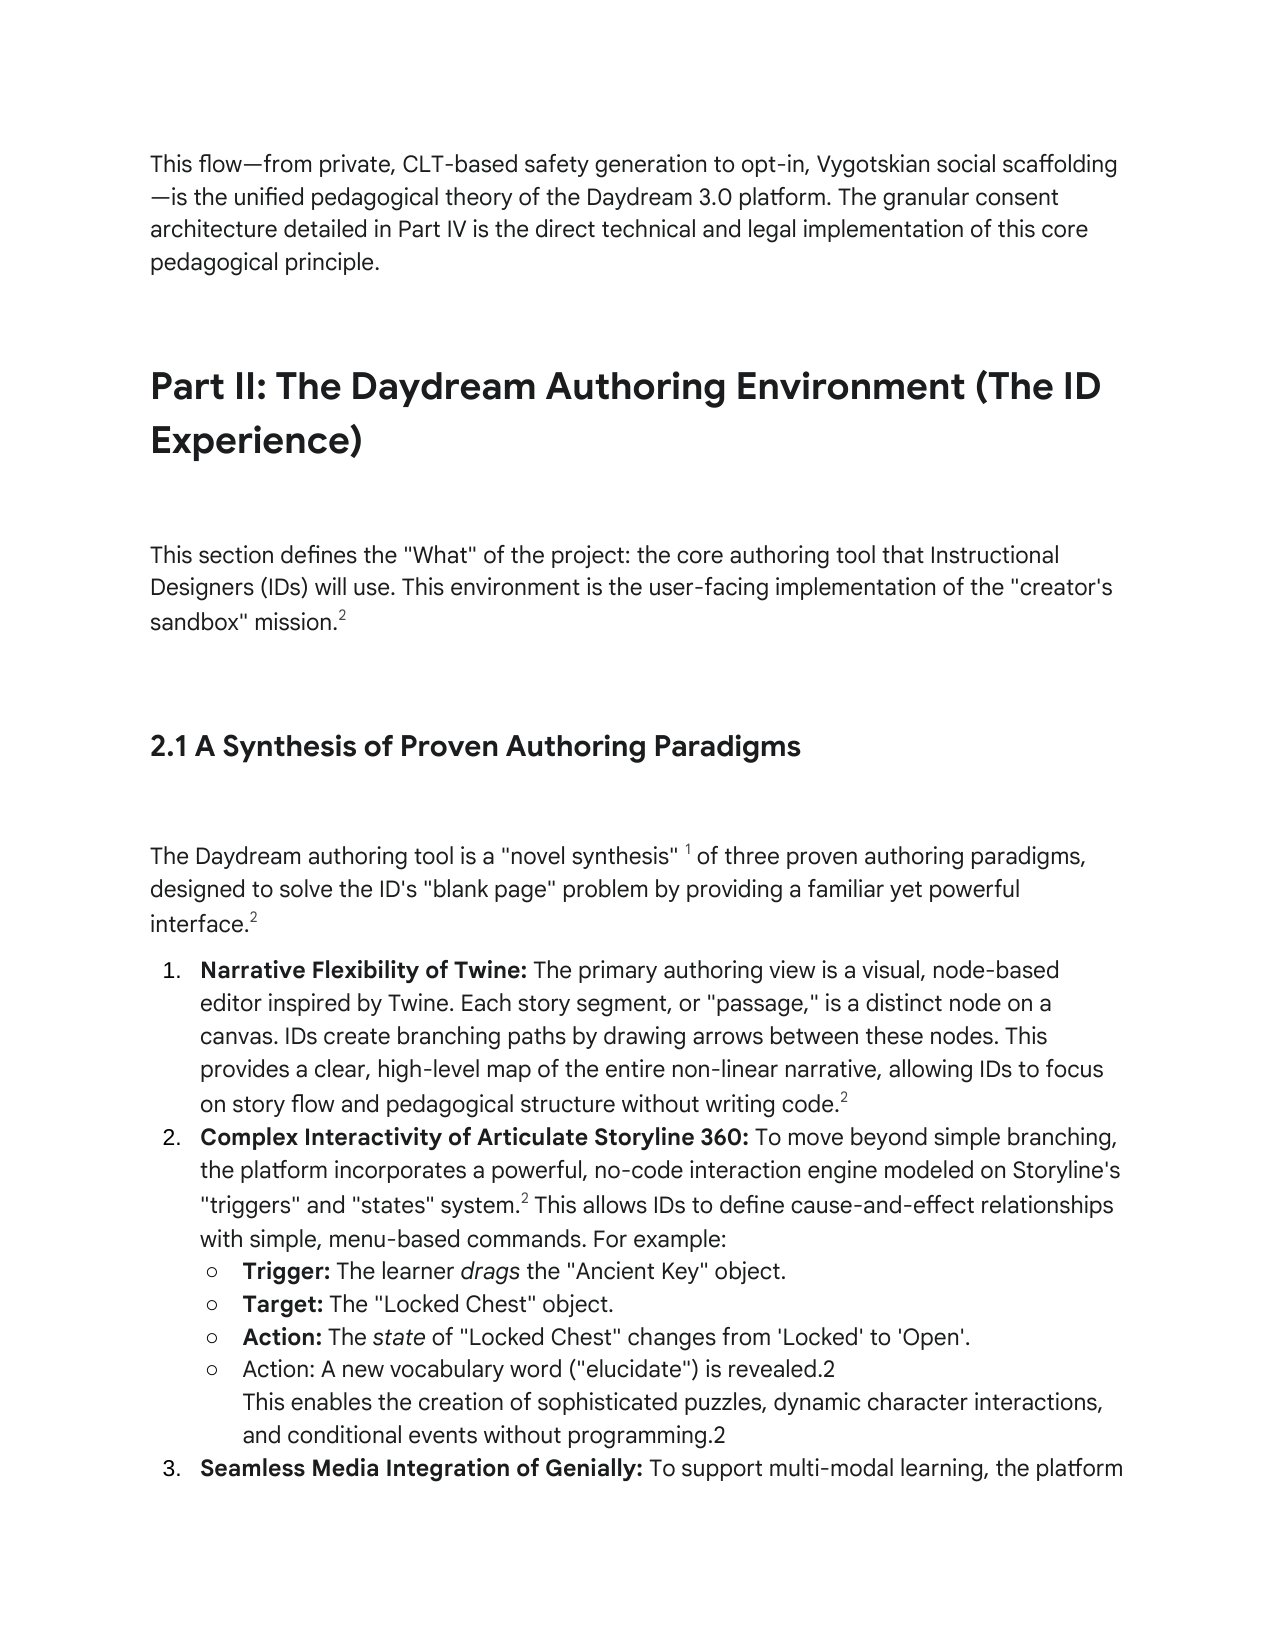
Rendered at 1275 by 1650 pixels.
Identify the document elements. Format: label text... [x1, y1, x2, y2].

text This flow—from private, CLT-based safety generation to opt-in, Vygotskian social scaffolding—is the unified pedagogical theory of the Daydream 3.0 platform. The granular consent architecture detailed in Part IV is the direct technical and legal implementation of this core pedagogical principle. [150, 150, 1125, 277]
subtitle 2.1 A Synthesis of Proven Authoring Paradigms [150, 728, 1125, 765]
list Trigger: The learner drags the "Ancient Key" object. [205, 1257, 1125, 1286]
subtitle Part II: The Daydream Authoring Environment (The ID Experience) [150, 363, 1125, 464]
list Complex Interactivity of Articulate Storyline 360: To move beyond simple branching, the platform incorporates a powerful, no-code interaction engine modeled on Storyline's "triggers" and "states" system.2 This allows IDs to define cause-and-effect relationships with simple, menu-based commands. For example: [162, 1124, 1125, 1253]
list Target: The "Locked Chest" object. [205, 1290, 1125, 1319]
list Narrative Flexibility of Twine: The primary authoring view is a visual, node-based editor inspired by Twine. Each story segment, or "passage," is a distinct node on a canvas. IDs create branching paths by drawing arrows between these nodes. This provides a clear, high-level map of the entire non-linear narrative, allowing IDs to focus on story flow and pedagogical structure without writing code.2 [162, 957, 1125, 1119]
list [162, 1454, 1125, 1482]
text This section defines the "What" of the project: the core authoring tool that Instructional Designers (IDs) will use. This environment is the user-facing implementation of the "creator's sandbox" mission.2 [150, 541, 1125, 638]
text The Daydream authoring tool is a "novel synthesis" 1 of three proven authoring paradigms, designed to solve the ID's "blank page" problem by providing a familiar yet powerful interface.2 [150, 840, 1125, 940]
list Action: A new vocabulary word ("elucidate") is revealed.2 This enables the creation of sophisticated puzzles, dynamic character interactions, and conditional events without programming.2 [205, 1356, 1125, 1450]
list Action: The state of "Locked Chest" changes from 'Locked' to 'Open'. [205, 1323, 1125, 1352]
